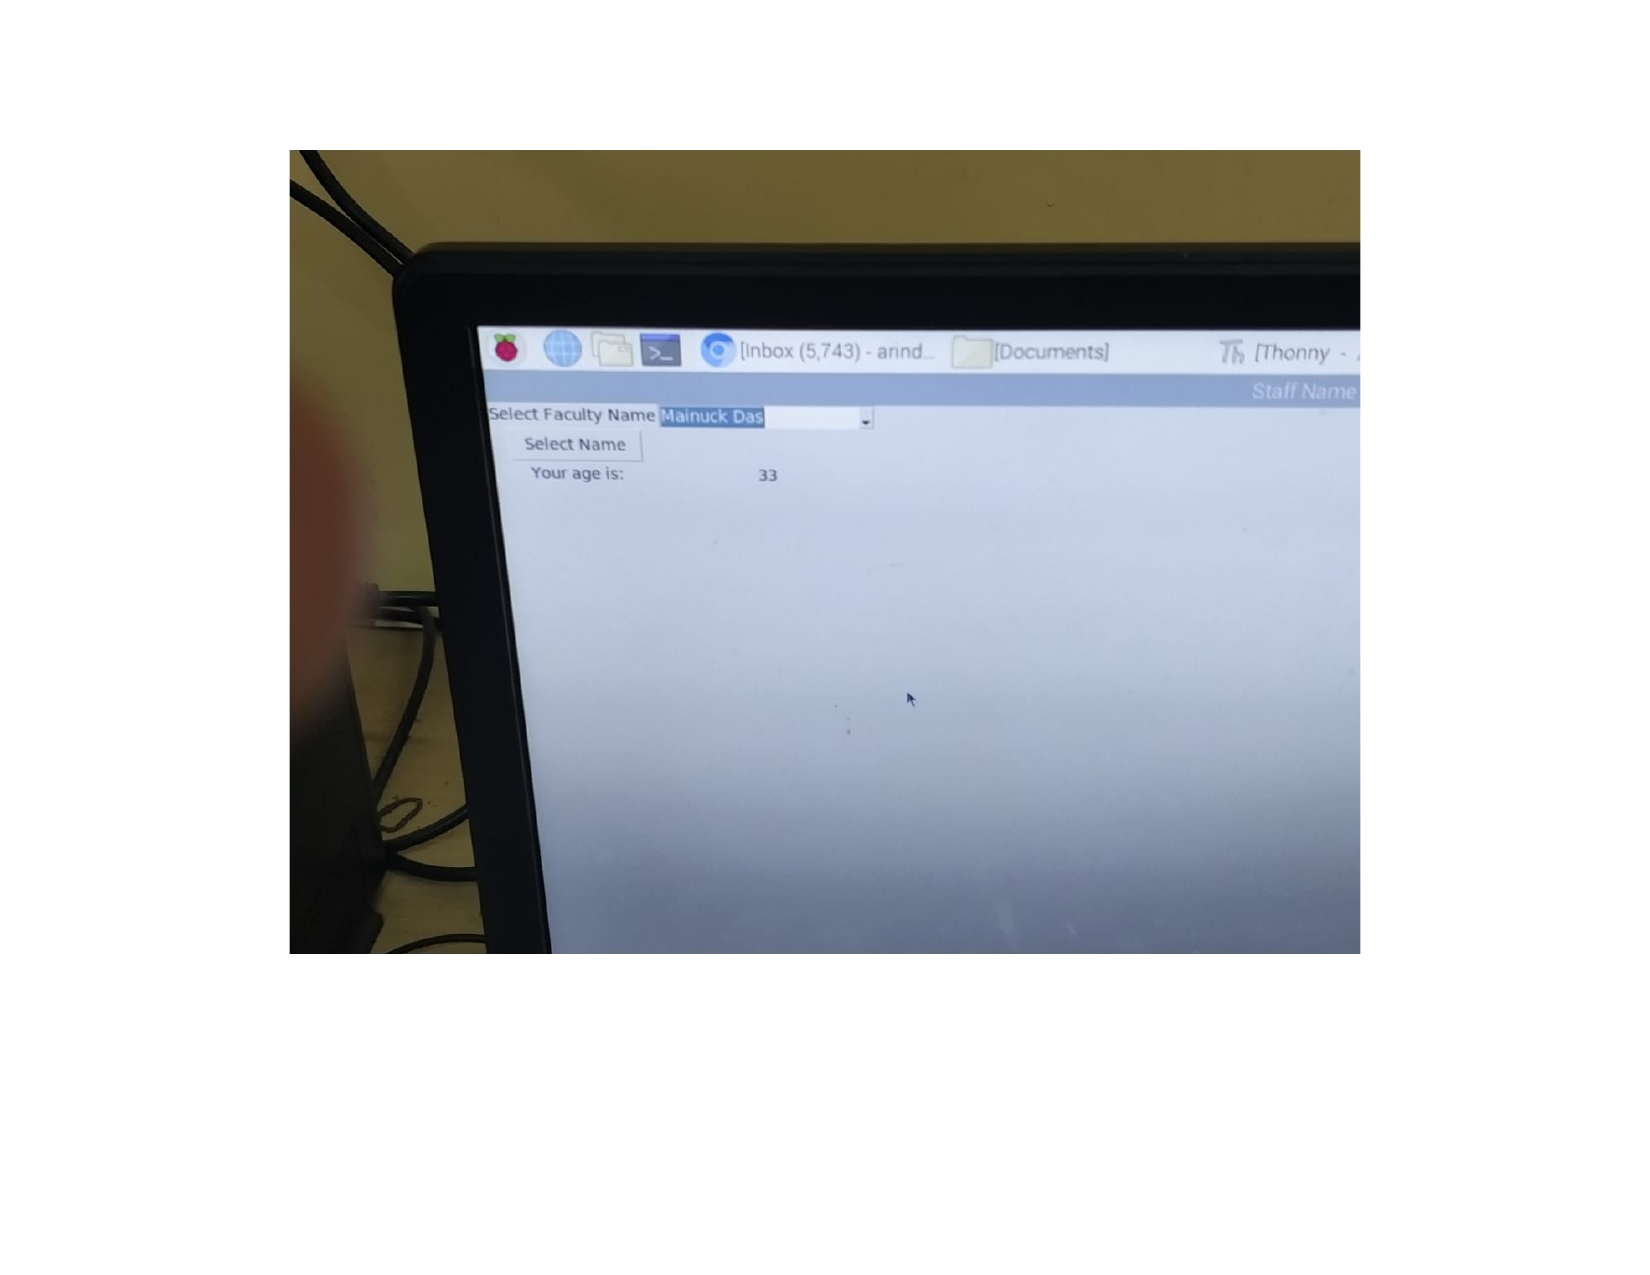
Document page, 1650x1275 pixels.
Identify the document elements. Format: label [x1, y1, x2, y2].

picture [289, 150, 1361, 954]
